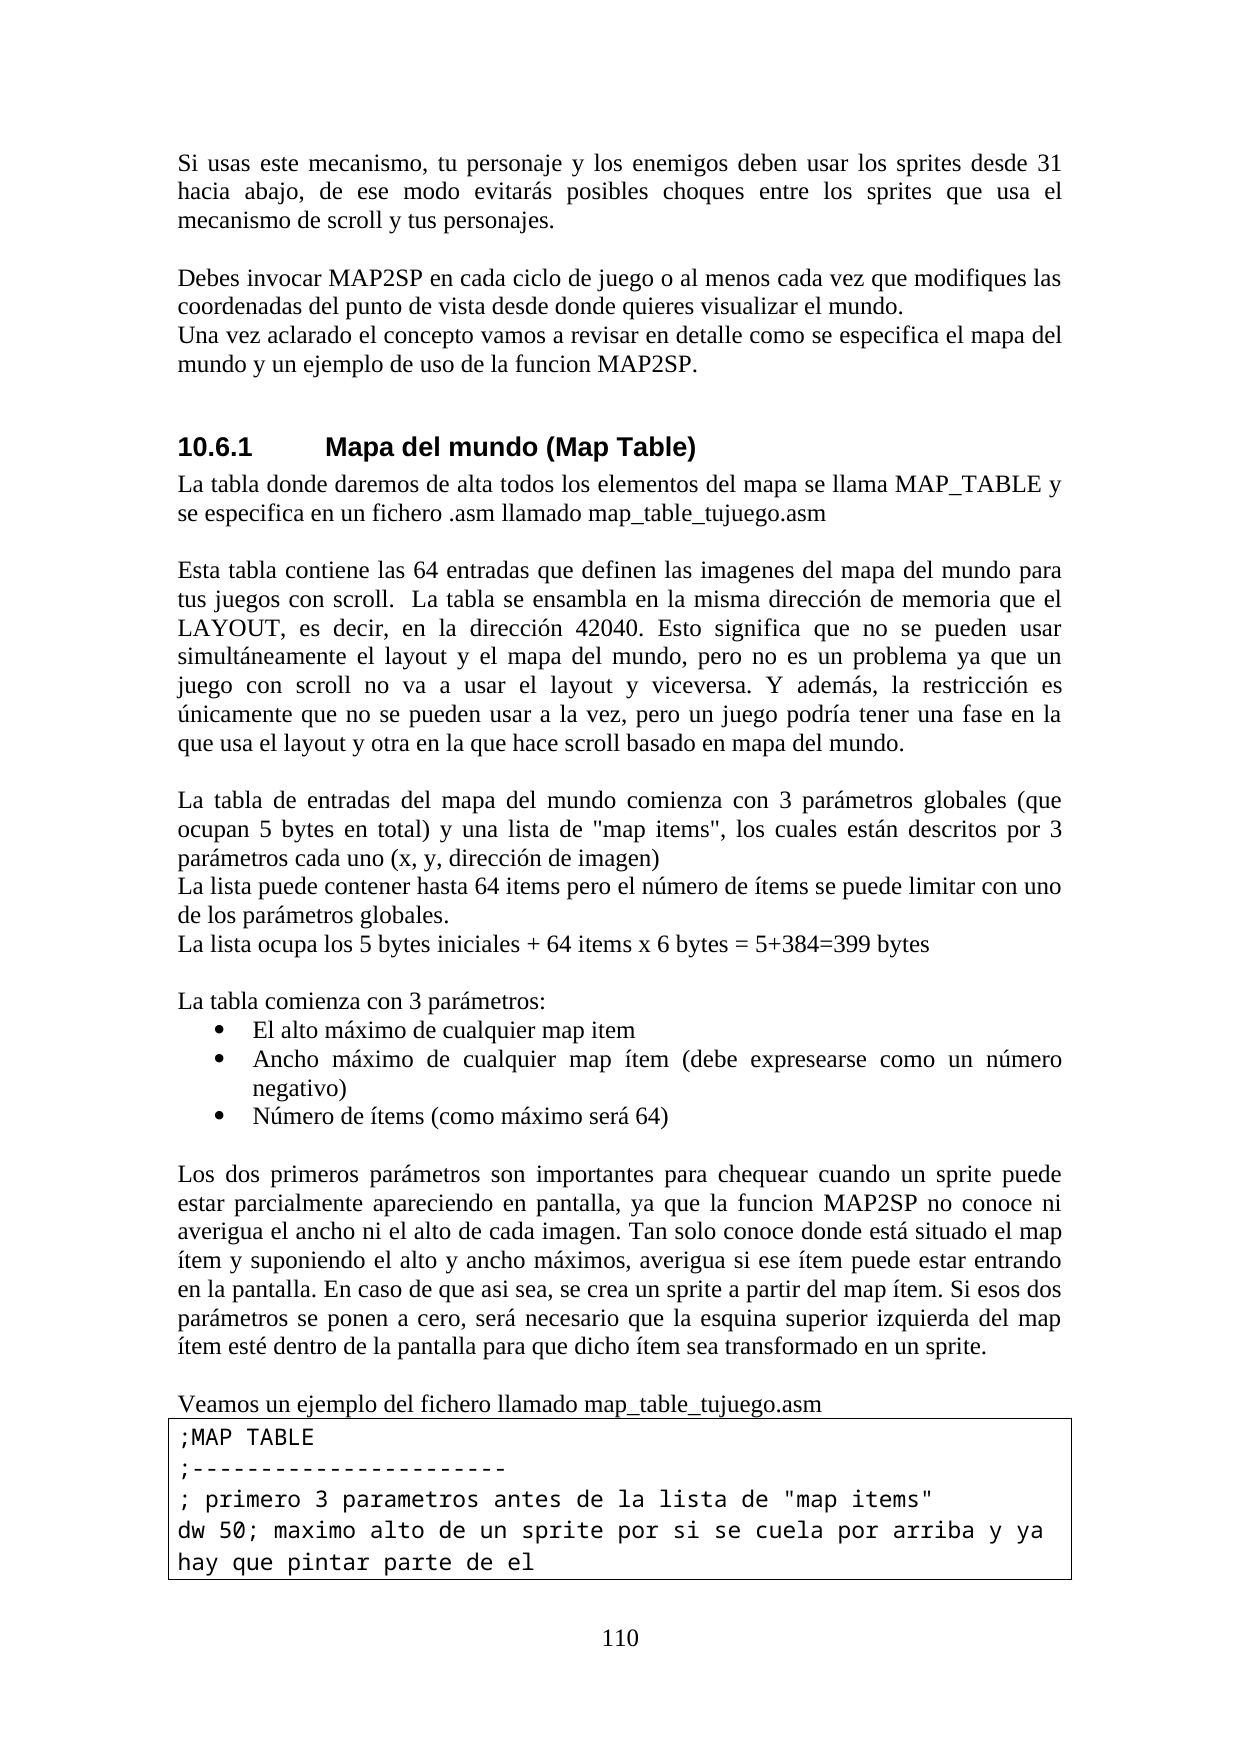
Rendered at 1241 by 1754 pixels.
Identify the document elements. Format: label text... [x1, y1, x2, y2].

text Los dos primeros parámetros son importantes para chequear cuando un sprite puede estar parcialmente apareciendo en pantalla, ya que la funcion MAP2SP no conoce ni averigua el ancho ni el alto de cada imagen. Tan solo conoce donde está situado el map ítem y suponiendo el alto y ancho máximos, averigua si ese ítem puede estar entrando en la pantalla. En caso de que asi sea, se crea un sprite a partir del map ítem. Si esos dos parámetros se ponen a cero, será necesario que la esquina superior izquierda del map ítem esté dentro de la pantalla para que dicho ítem sea transformado en un sprite. [177, 1159, 1063, 1360]
text ; primero 3 parametros antes de la lista de "map items" [177, 1483, 1063, 1511]
text La lista puede contener hasta 64 items pero el número de ítems se puede limitar con uno de los parámetros globales. [177, 871, 1063, 929]
text Una vez aclarado el concepto vamos a revisar en detalle como se especifica el mapa del mundo y un ejemplo de uso de la funcion MAP2SP. [177, 320, 1063, 378]
text ;----------------------- [177, 1452, 1063, 1483]
text Esta tabla contiene las 64 entradas que definen las imagenes del mapa del mundo para tus juegos con scroll. La tabla se ensambla en la misma dirección de memoria que el LAYOUT, es decir, en la dirección 42040. Esto significa que no se pueden usar simultáneamente el layout y el mapa del mundo, pero no es un problema ya que un juego con scroll no va a usar el layout y viceversa. Y además, la restricción es únicamente que no se pueden usar a la vez, pero un juego podría tener una fase en la que usa el layout y otra en la que hace scroll basado en mapa del mundo. [177, 555, 1063, 756]
text dw 50; maximo alto de un sprite por si se cuela por arriba y ya hay que pintar parte de el [169, 1511, 1071, 1579]
text Veamos un ejemplo del fichero llamado map_table_tujuego.asm [177, 1389, 1063, 1418]
text Si usas este mecanismo, tu personaje y los enemigos deben usar los sprites desde 31 hacia abajo, de ese modo evitarás posibles choques entre los sprites que usa el mecanismo de scroll y tus personajes. [177, 148, 1063, 234]
text Debes invocar MAP2SP en cada ciclo de juego o al menos cada vez que modifiques las coordenadas del punto de vista desde donde quieres visualizar el mundo. [177, 263, 1063, 320]
text La lista ocupa los 5 bytes iniciales + 64 items x 6 bytes = 5+384=399 bytes [177, 929, 1063, 958]
subtitle Mapa del mundo (Map Table) [177, 431, 1063, 463]
list Número de ítems (como máximo será 64) [215, 1101, 1063, 1130]
list El alto máximo de cualquier map item [215, 1015, 1063, 1044]
text ;MAP TABLE [169, 1419, 1071, 1452]
text La tabla comienza con 3 parámetros: [177, 986, 1063, 1015]
text La tabla de entradas del mapa del mundo comienza con 3 parámetros globales (que ocupan 5 bytes en total) y una lista de "map items", los cuales están descritos por 3 parámetros cada uno (x, y, dirección de imagen) [177, 785, 1063, 871]
text La tabla donde daremos de alta todos los elementos del mapa se llama MAP_TABLE y se especifica en un fichero .asm llamado map_table_tujuego.asm [177, 469, 1063, 526]
list Ancho máximo de cualquier map ítem (debe expresearse como un número negativo) [215, 1044, 1063, 1101]
